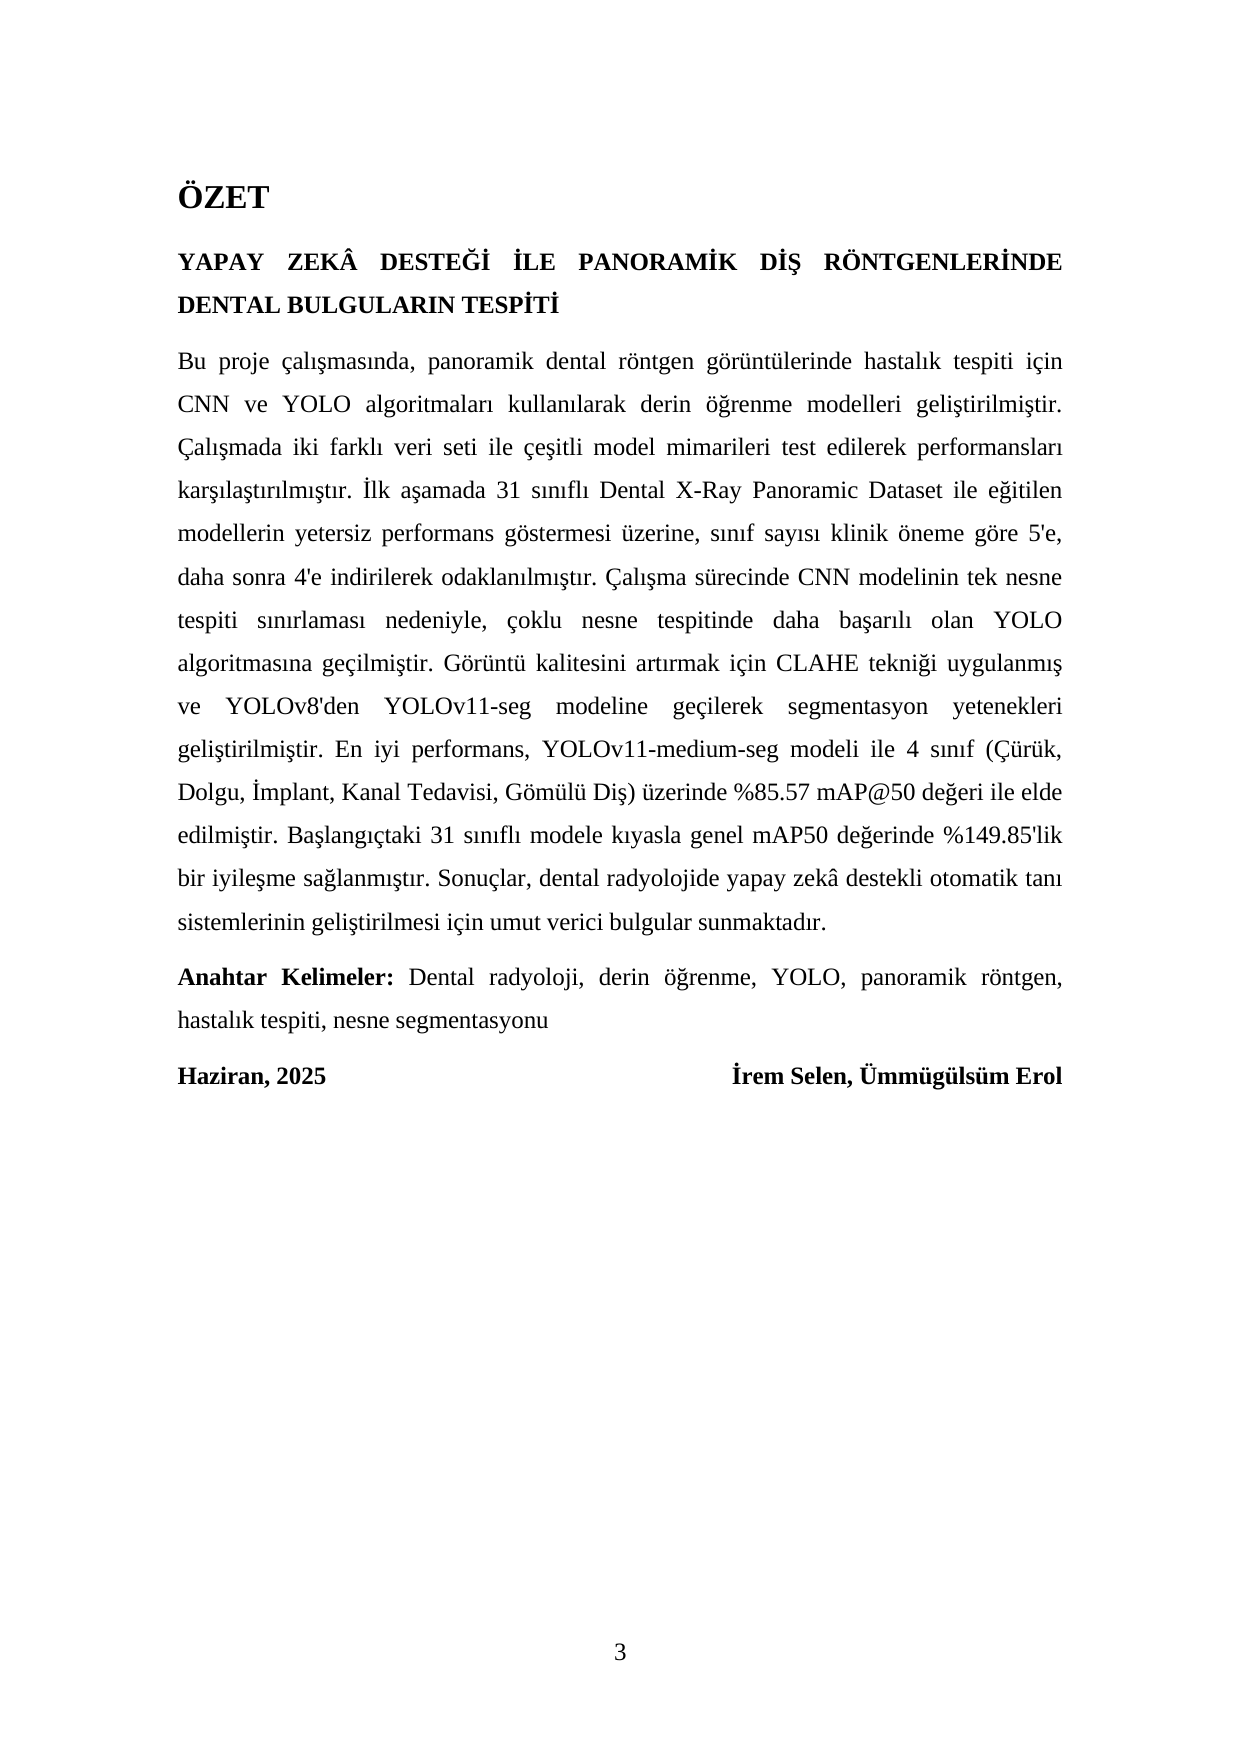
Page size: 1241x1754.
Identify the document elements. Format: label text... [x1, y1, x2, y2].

text Haziran, 2025 İrem Selen, Ümmügülsüm Erol [177, 1061, 1063, 1090]
text YAPAY ZEKÂ DESTEĞİ İLE PANORAMİK DİŞ RÖNTGENLERİNDE DENTAL BULGULARIN TESPİTİ [177, 247, 1063, 319]
text Anahtar Kelimeler: Dental radyoloji, derin öğrenme, YOLO, panoramik röntgen, hastalık tespiti, nesne segmentasyonu [177, 962, 1063, 1034]
text Bu proje çalışmasında, panoramik dental röntgen görüntülerinde hastalık tespiti için CNN ve YOLO algoritmaları kullanılarak derin öğrenme modelleri geliştirilmiştir. Çalışmada iki farklı veri seti ile çeşitli model mimarileri test edilerek performansları karşılaştırılmıştır. İlk aşamada 31 sınıflı Dental X-Ray Panoramic Dataset ile eğitilen modellerin yetersiz performans göstermesi üzerine, sınıf sayısı klinik öneme göre 5'e, daha sonra 4'e indirilerek odaklanılmıştır. Çalışma sürecinde CNN modelinin tek nesne tespiti sınırlaması nedeniyle, çoklu nesne tespitinde daha başarılı olan YOLO algoritmasına geçilmiştir. Görüntü kalitesini artırmak için CLAHE tekniği uygulanmış ve YOLOv8'den YOLOv11-seg modeline geçilerek segmentasyon yetenekleri geliştirilmiştir. En iyi performans, YOLOv11-medium-seg modeli ile 4 sınıf (Çürük, Dolgu, İmplant, Kanal Tedavisi, Gömülü Diş) üzerinde %85.57 mAP@50 değeri ile elde edilmiştir. Başlangıçtaki 31 sınıflı modele kıyasla genel mAP50 değerinde %149.85'lik bir iyileşme sağlanmıştır. Sonuçlar, dental radyolojide yapay zekâ destekli otomatik tanı sistemlerinin geliştirilmesi için umut verici bulgular sunmaktadır. [177, 346, 1063, 935]
text ÖZET [177, 177, 1063, 216]
